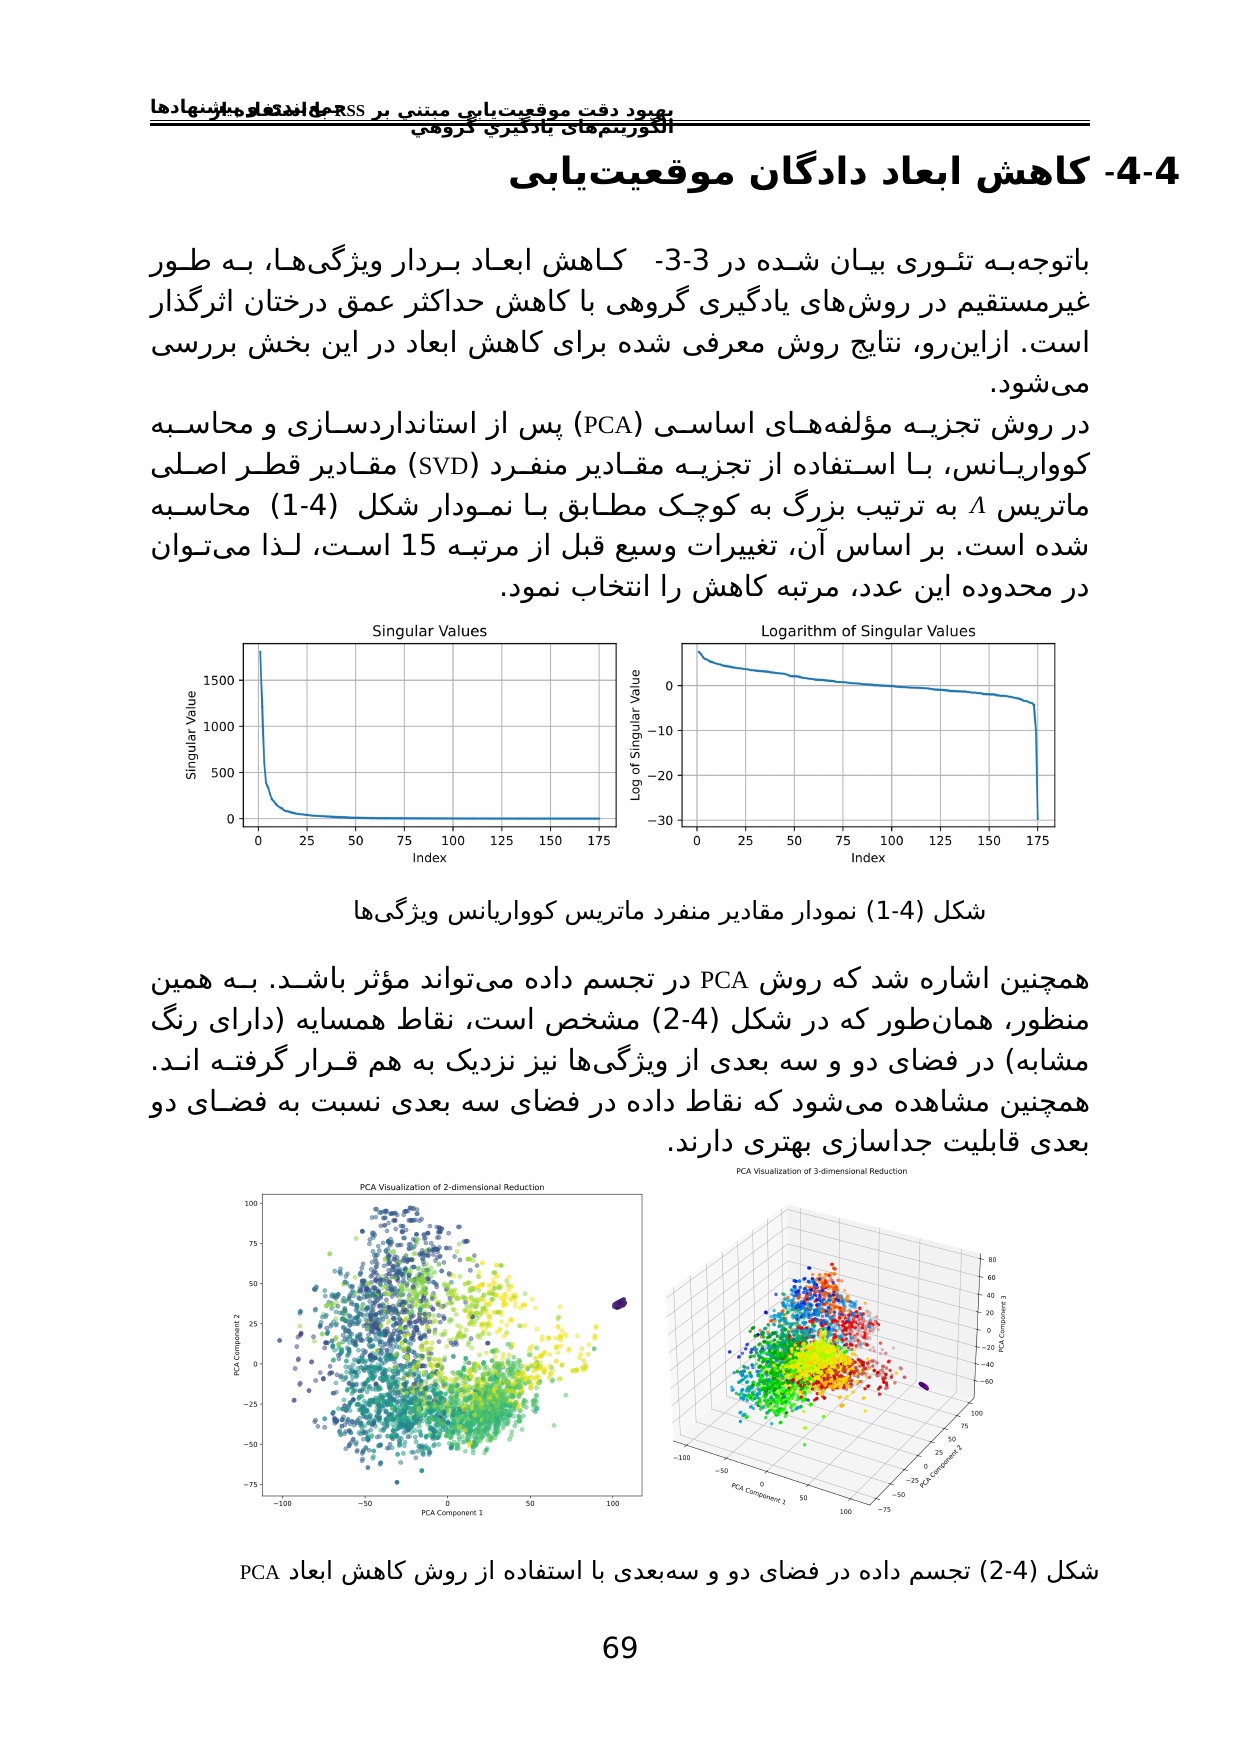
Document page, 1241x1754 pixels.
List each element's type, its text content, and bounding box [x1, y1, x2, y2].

list کاهش ابعاد دادگان موقعیت‌یابی [150, 150, 1090, 194]
text همچنین اشاره شد که روش PCA در تجسم داده می‌تواند مؤثر باشد. به همین منظور، همان‌طور که در ‏شکل (4˗11) مشخص است، نقاط همسایه (دارای رنگ مشابه) در فضای دو و سه بعدی از ویژگی‌ها نیز نزدیک به هم قرار گرفته اند. همچنین مشاهده می‌شود که نقاط داده در فضای سه بعدی نسبت به فضای دو بعدی قابلیت جداسازی بهتری دارند. [150, 962, 1090, 1159]
picture [657, 1165, 1014, 1539]
list نمودار مقادیر منفرد ماتریس کوواریانس ویژگی‌ها [150, 899, 1061, 924]
picture [172, 610, 1068, 879]
picture [226, 1168, 651, 1539]
list تجسم داده در فضای دو و سه‌بعدی با استفاده از روش کاهش ابعاد PCA [150, 1559, 1061, 1584]
text باتوجه‌به تئوری بیان شده در ‏3˗3 کاهش ابعاد بردار ویژگی‌ها، به طور غیرمستقیم در روش‌های یادگیری گروهی با کاهش حداکثر عمق درختان اثرگذار است. ازاین‌رو، نتایج روش‌ معرفی شده برای کاهش ابعاد در این بخش بررسی می‌شود. [150, 244, 1090, 400]
text در روش تجزیه مؤلفه‌های اساسی (PCA) پس از استانداردسازی و محاسبه کوواریانس، با استفاده از تجزیه مقادیر منفرد (SVD) مقادیر قطر اصلی ماتریس به ترتیب بزرگ به کوچک مطابق با نمودار ‏شکل (4˗10) محاسبه شده است. بر اساس آن، تغییرات وسیع قبل از مرتبه 15 است، لذا می‌توان در محدوده این عدد، مرتبه کاهش را انتخاب نمود. [150, 407, 1090, 603]
